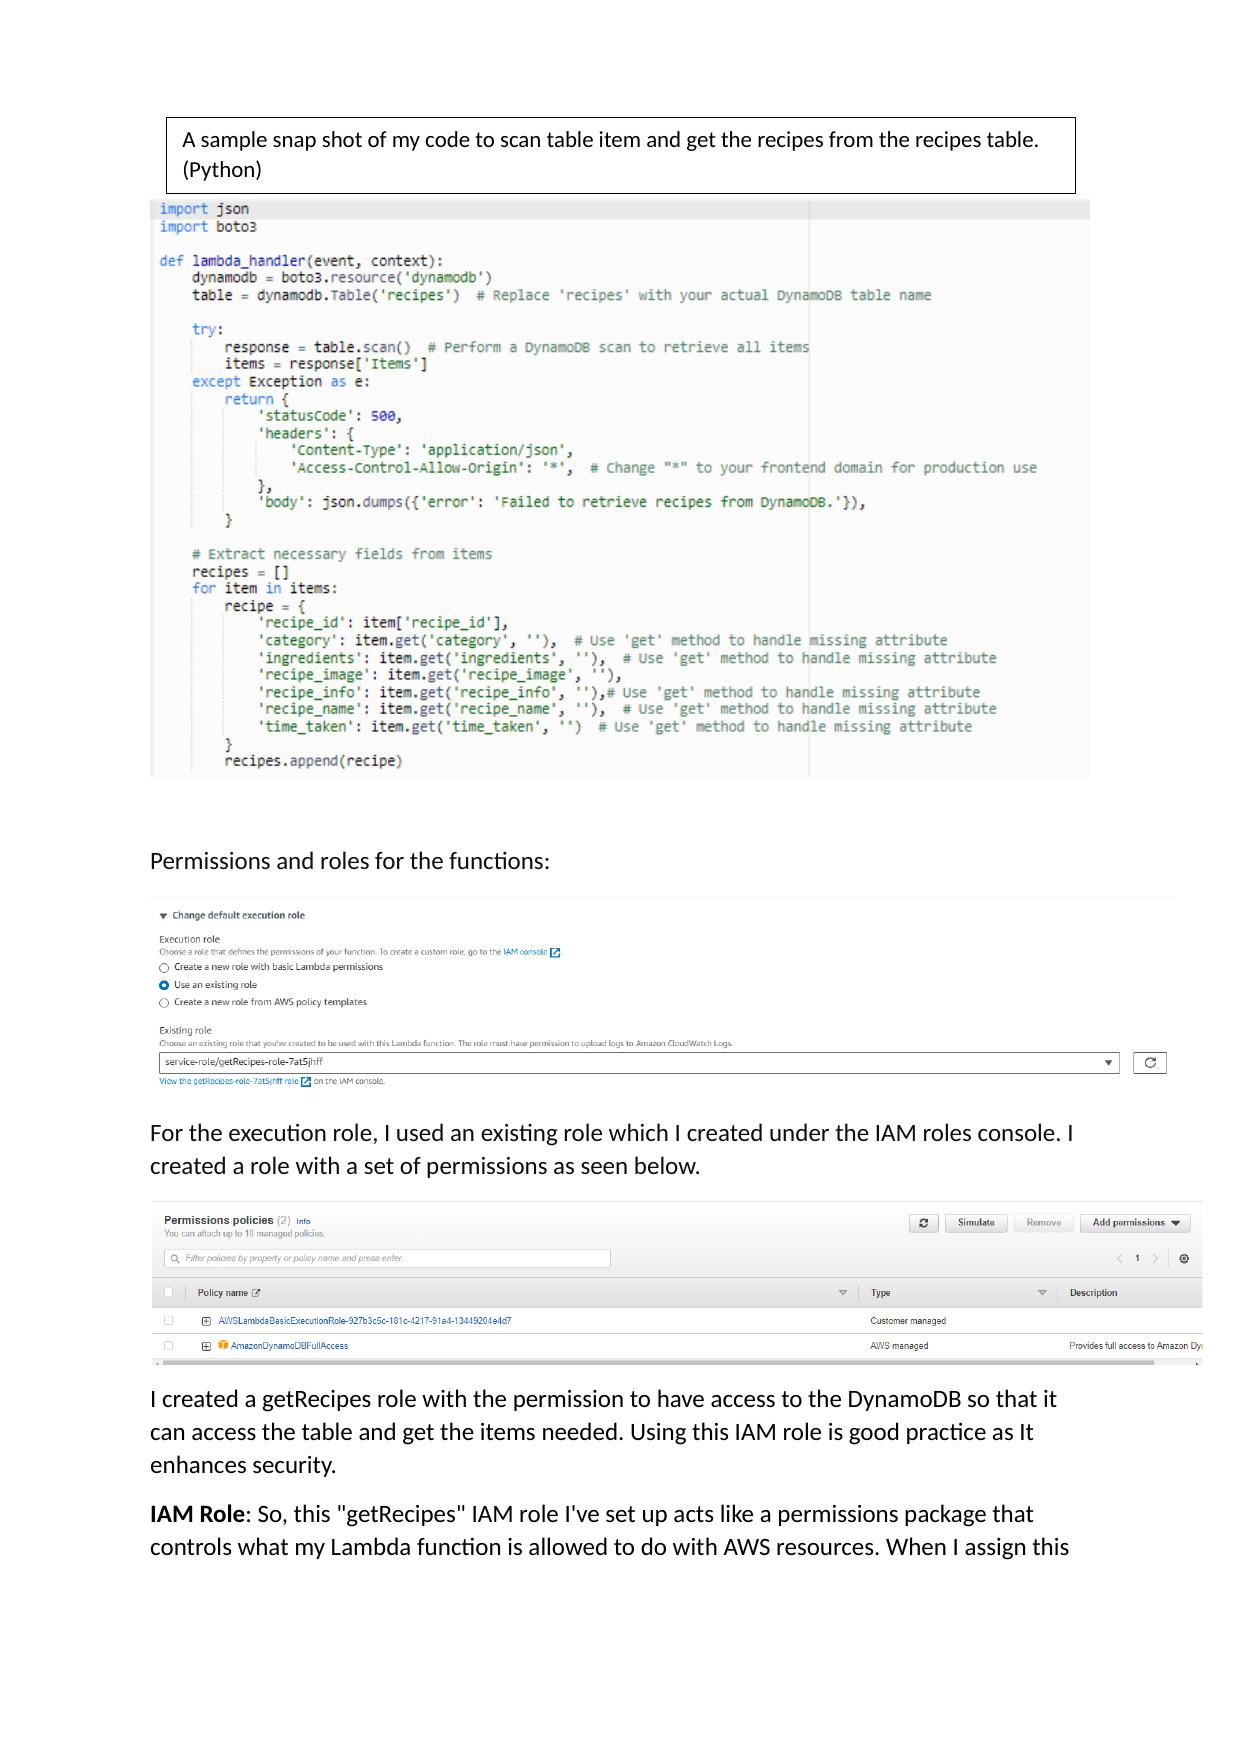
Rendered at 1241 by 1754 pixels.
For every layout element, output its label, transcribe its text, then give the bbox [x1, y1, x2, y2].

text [150, 1499, 1090, 1562]
text I created a getRecipes role with the permission to have access to the DynamoDB so that it can access the table and get the items needed. Using this IAM role is good practice as It enhances security. [150, 1383, 1090, 1479]
picture [150, 1200, 1203, 1365]
picture [150, 199, 1091, 777]
text Permissions and roles for the functions: [150, 846, 1090, 876]
text For the execution role, I used an existing role which I created under the IAM roles console. I created a role with a set of permissions as seen below. [150, 1117, 1090, 1181]
picture [150, 895, 1175, 1099]
